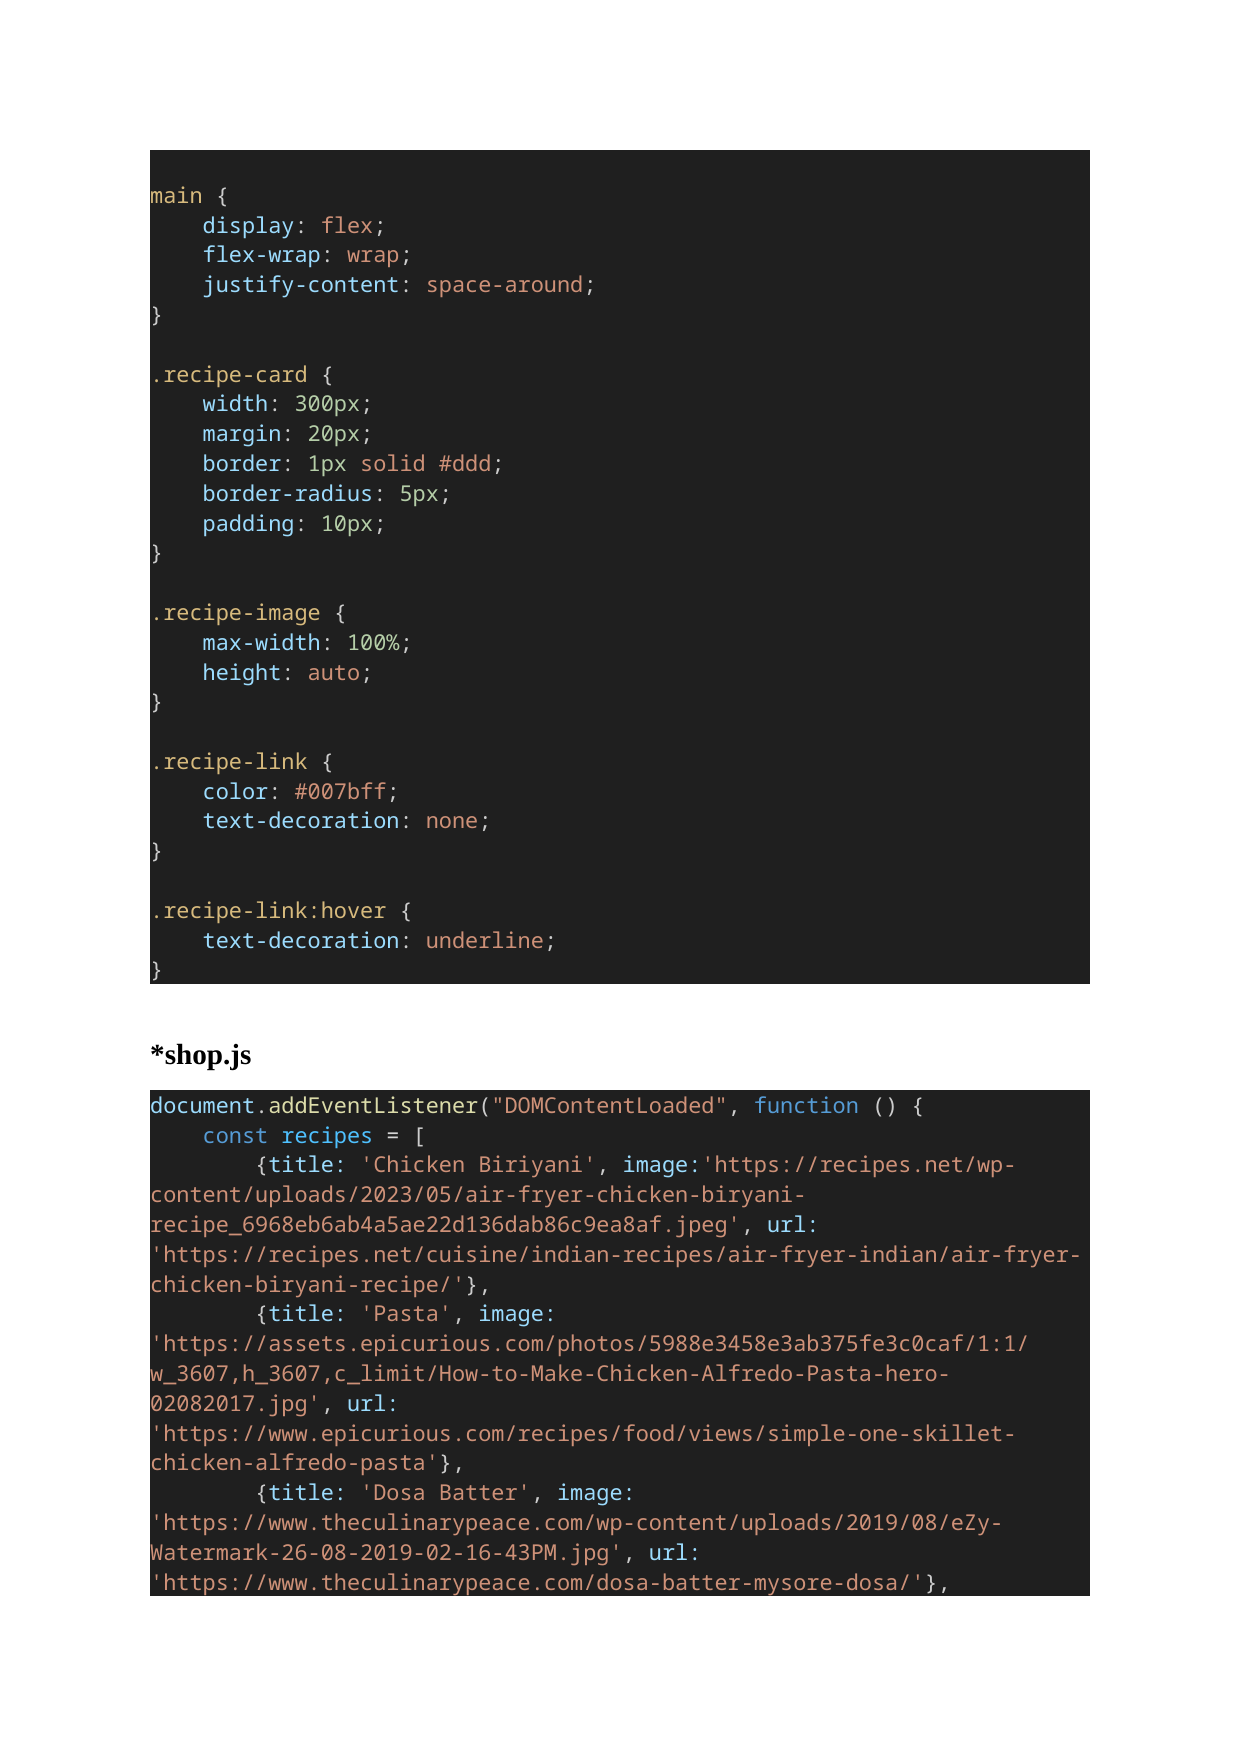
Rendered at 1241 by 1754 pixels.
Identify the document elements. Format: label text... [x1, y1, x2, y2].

text {title: 'Dosa Batter', image: 'https://www.theculinarypeace.com/wp-content/uploads/2019/08/eZy-Watermark-26-08-2019-02-16-43PM.jpg', url: 'https://www.theculinarypeace.com/dosa-batter-mysore-dosa/'}, [150, 1477, 1090, 1596]
text flex-wrap: wrap; [150, 239, 1090, 269]
text {title: 'Chicken Biriyani', image:'https://recipes.net/wp-content/uploads/2023/05/air-fryer-chicken-biryani-recipe_6968eb6ab4a5ae22d136dab86c9ea8af.jpeg', url: 'https://recipes.net/cuisine/indian-recipes/air-fryer-indian/air-fryer-chicken-biryani-recipe/'}, [150, 1149, 1090, 1298]
text width: 300px; [150, 388, 1090, 418]
text main { [150, 180, 1090, 209]
text text-decoration: none; [150, 805, 1090, 835]
text const recipes = [ [150, 1119, 1090, 1149]
text max-width: 100%; [150, 627, 1090, 656]
text .recipe-link:hover { [150, 895, 1090, 924]
text border-radius: 5px; [150, 478, 1090, 507]
text } [150, 954, 1090, 984]
text text-decoration: underline; [150, 924, 1090, 954]
text color: #007bff; [150, 776, 1090, 805]
text justify-content: space-around; [150, 269, 1090, 299]
text .recipe-card { [150, 358, 1090, 388]
text .recipe-image { [150, 597, 1090, 627]
text padding: 10px; [150, 507, 1090, 537]
text margin: 20px; [150, 418, 1090, 448]
text .recipe-link { [150, 746, 1090, 776]
text } [150, 686, 1090, 716]
text } [150, 835, 1090, 865]
text display: flex; [150, 209, 1090, 239]
text } [150, 299, 1090, 329]
text document.addEventListener("DOMContentLoaded", function () { [150, 1090, 1090, 1119]
text } [150, 537, 1090, 567]
text border: 1px solid #ddd; [150, 448, 1090, 478]
text {title: 'Pasta', image: 'https://assets.epicurious.com/photos/5988e3458e3ab375fe3c0caf/1:1/w_3607,h_3607,c_limit/How-to-Make-Chicken-Alfredo-Pasta-hero-02082017.jpg', url: 'https://www.epicurious.com/recipes/food/views/simple-one-skillet-chicken-alfredo-pasta'}, [150, 1298, 1090, 1477]
text *shop.js [150, 1037, 1090, 1071]
text height: auto; [150, 656, 1090, 686]
